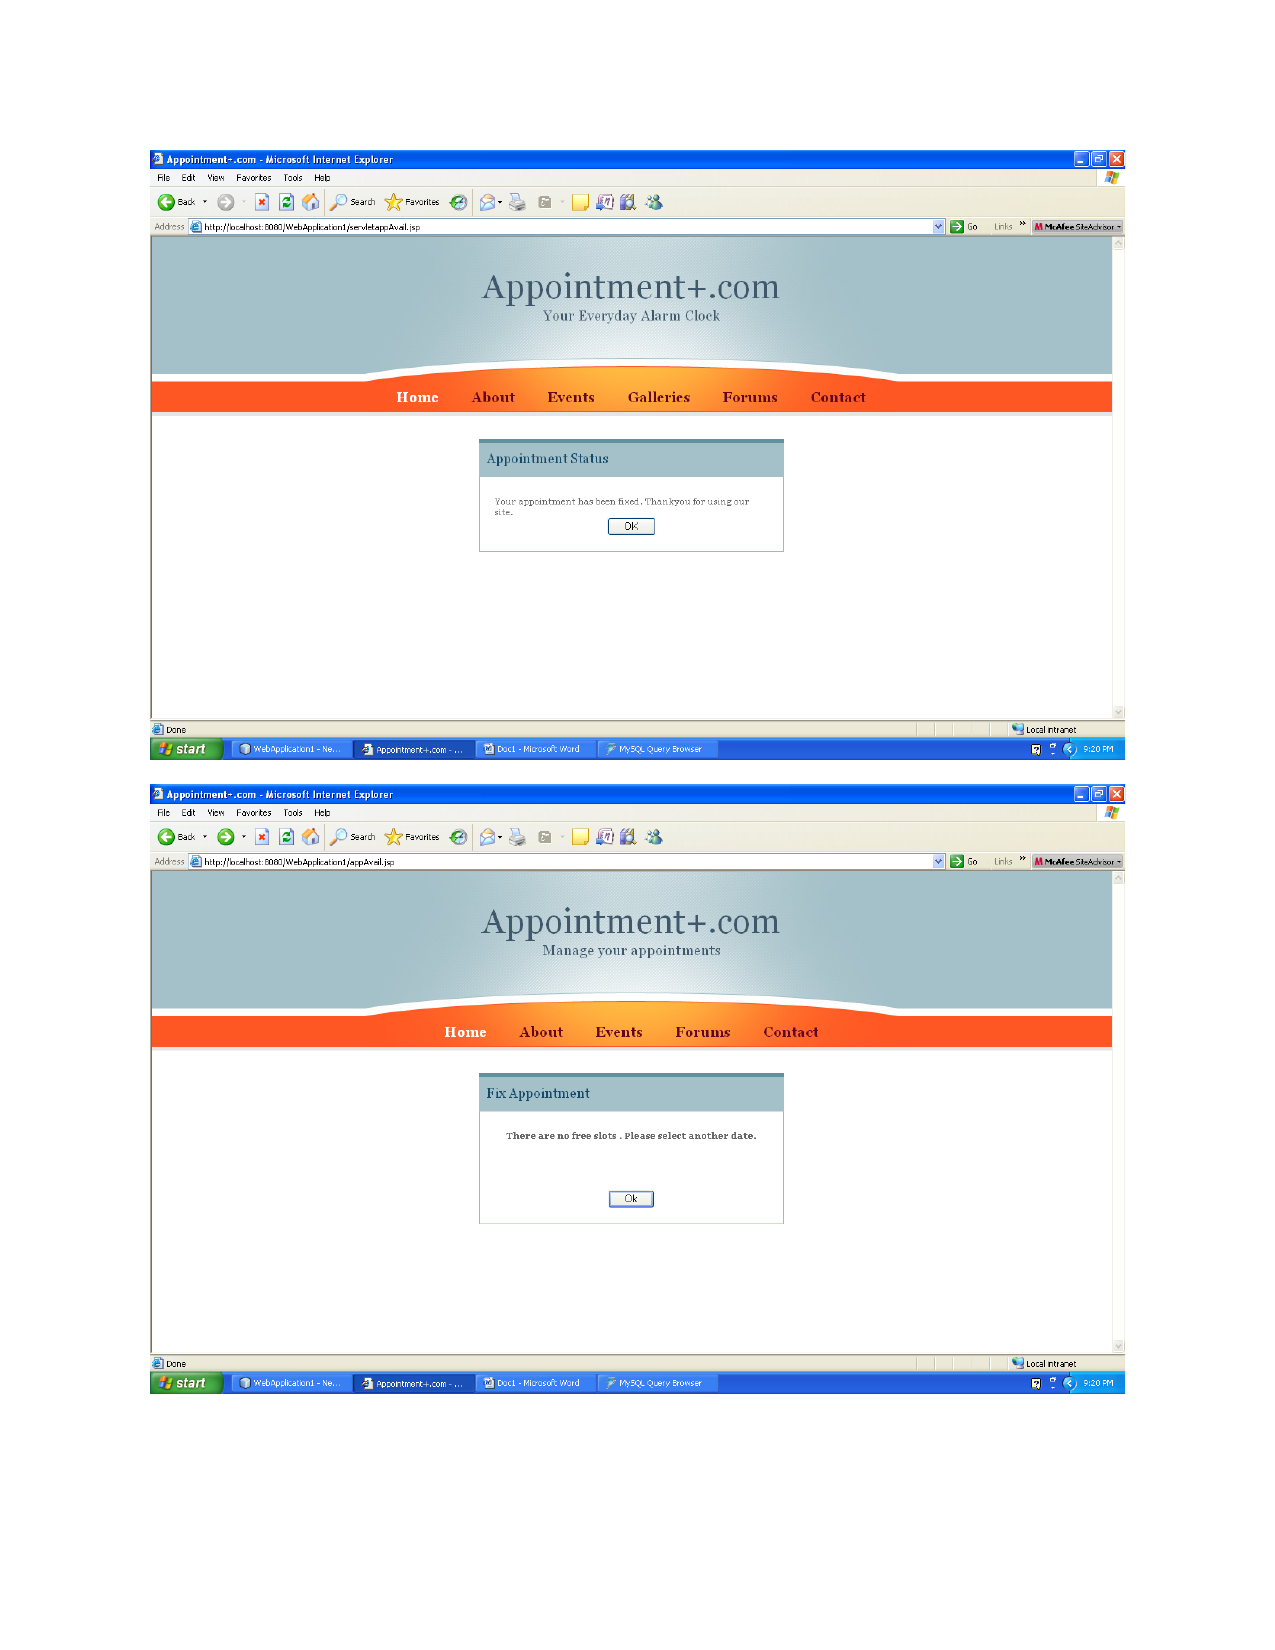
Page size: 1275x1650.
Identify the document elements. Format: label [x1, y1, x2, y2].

picture [150, 784, 1125, 1394]
picture [150, 150, 1125, 760]
